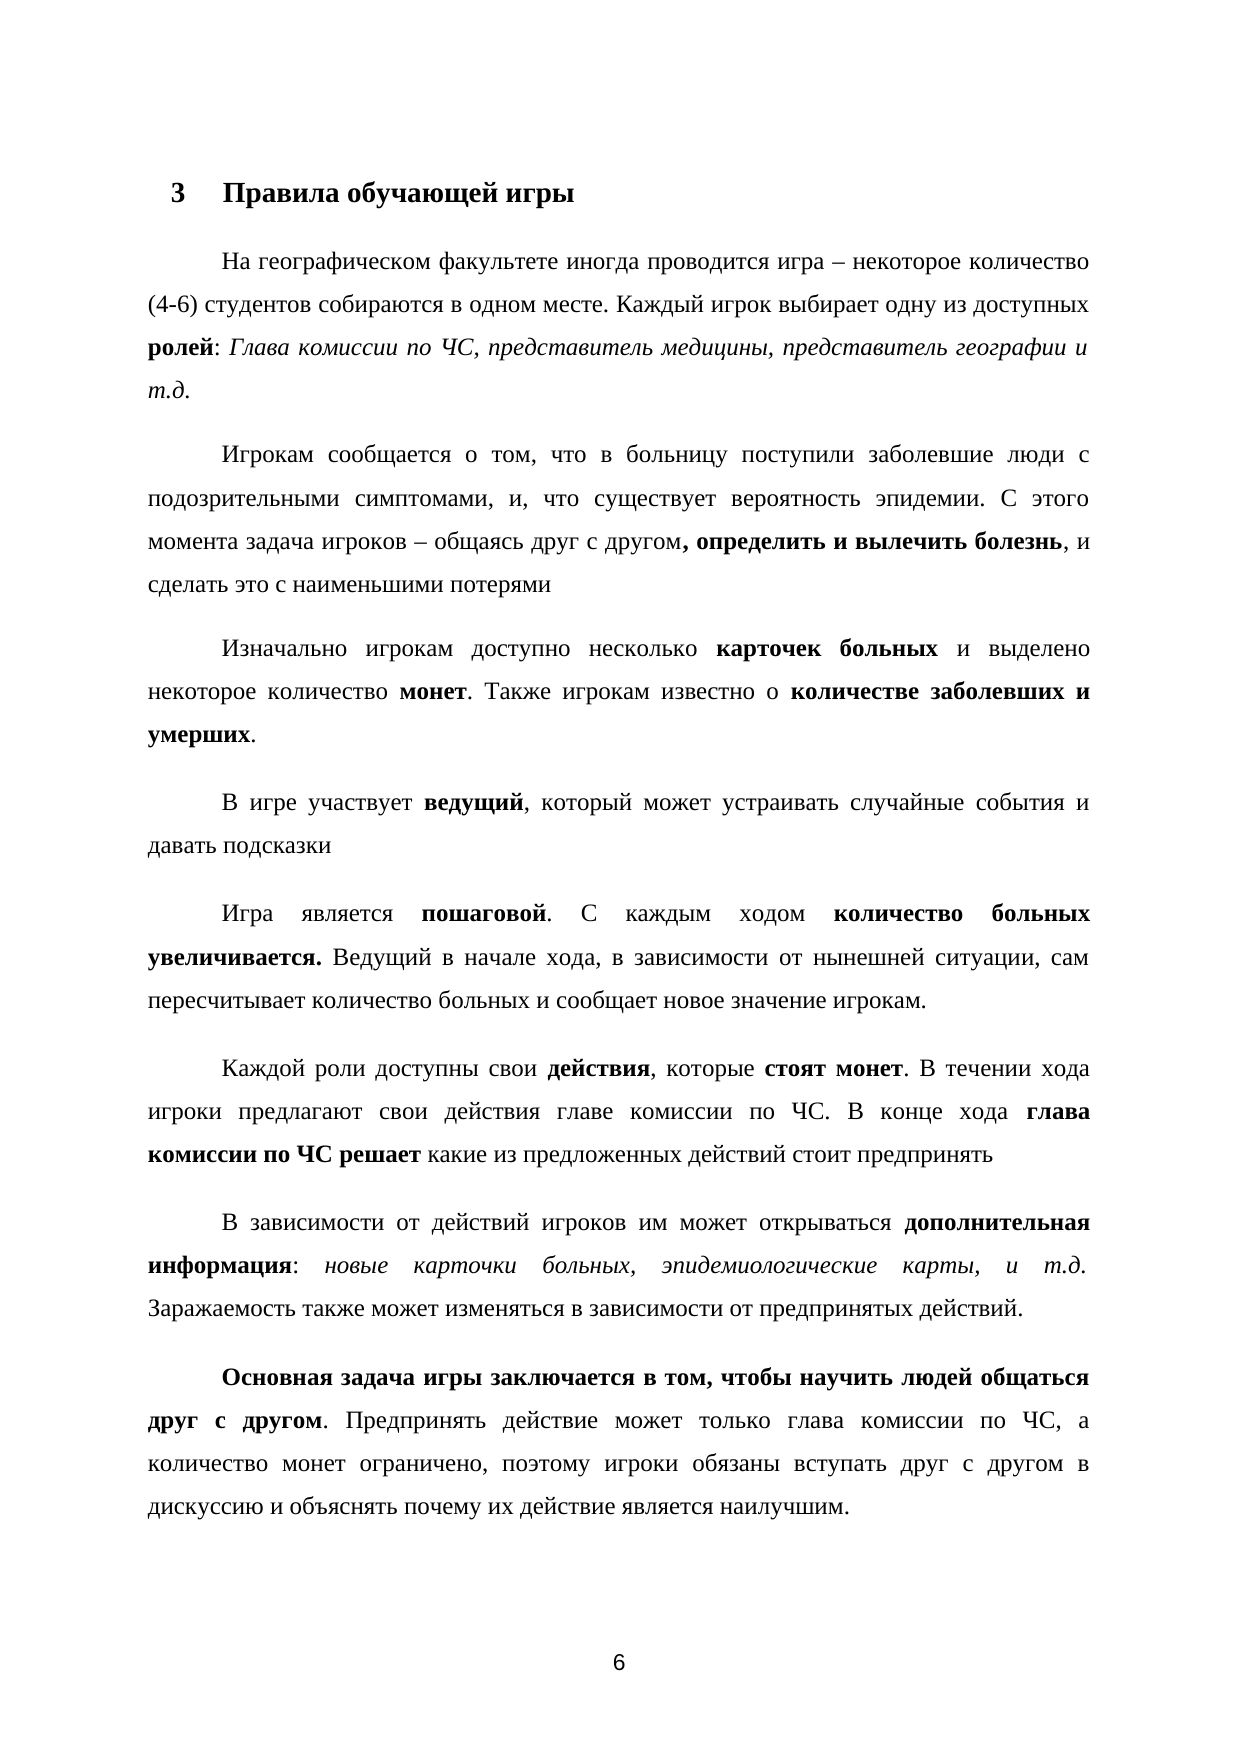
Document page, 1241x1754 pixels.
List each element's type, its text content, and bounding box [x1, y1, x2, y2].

text Основная задача игры заключается в том, чтобы научить людей общаться друг с другом. Предпринять действие может только глава комиссии по ЧС, а количество монет ограничено, поэтому игроки обязаны вступать друг с другом в дискуссию и объяснять почему их действие является наилучшим. [148, 1362, 1090, 1520]
text Изначально игрокам доступно несколько карточек больных и выделено некоторое количество монет. Также игрокам известно о количестве заболевших и умерших. [148, 633, 1090, 748]
subtitle Правила обучающей игры [185, 175, 1090, 208]
text Игрокам сообщается о том, что в больницу поступили заболевшие люди с подозрительными симптомами, и, что существует вероятность эпидемии. С этого момента задача игроков – общаясь друг с другом, определить и вылечить болезнь, и сделать это с наименьшими потерями [148, 439, 1090, 598]
text На географическом факультете иногда проводится игра – некоторое количество (4-6) студентов собираются в одном месте. Каждый игрок выбирает одну из доступных ролей: Глава комиссии по ЧС, представитель медицины, представитель географии и т.д. [148, 246, 1090, 404]
text Игра является пошаговой. С каждым ходом количество больных увеличивается. Ведущий в начале хода, в зависимости от нынешней ситуации, сам пересчитывает количество больных и сообщает новое значение игрокам. [148, 898, 1090, 1013]
text В зависимости от действий игроков им может открываться дополнительная информация: новые карточки больных, эпидемиологические карты, и т.д. Заражаемость также может изменяться в зависимости от предпринятых действий. [148, 1207, 1090, 1322]
text В игре участвует ведущий, который может устраивать случайные события и давать подсказки [148, 787, 1090, 859]
text Каждой роли доступны свои действия, которые стоят монет. В течении хода игроки предлагают свои действия главе комиссии по ЧС. В конце хода глава комиссии по ЧС решает какие из предложенных действий стоит предпринять [148, 1053, 1090, 1168]
